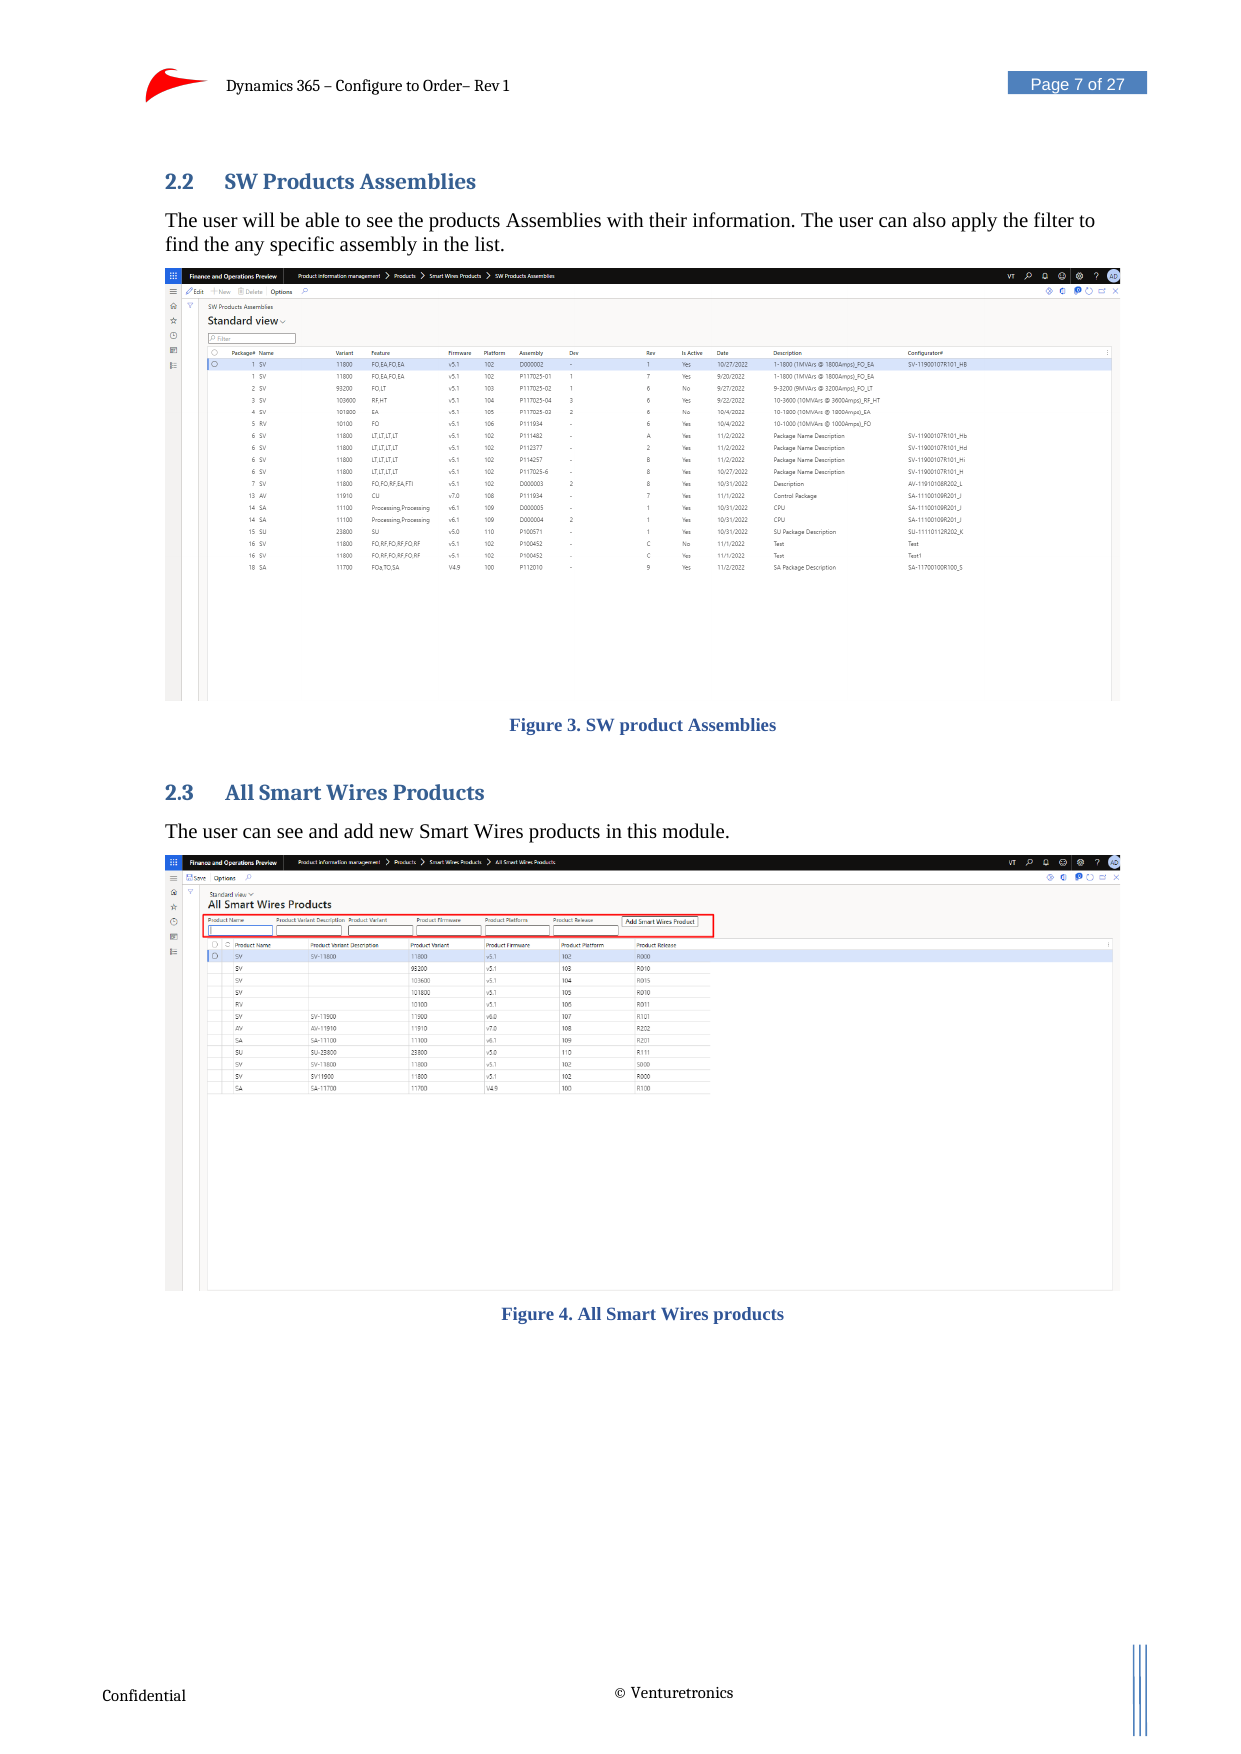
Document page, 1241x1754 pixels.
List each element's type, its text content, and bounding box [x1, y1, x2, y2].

text Figure 3. SW product Assemblies [165, 713, 1120, 735]
subtitle SW Products Assemblies [165, 169, 1120, 195]
picture [165, 855, 1121, 1291]
subtitle All Smart Wires Products [165, 780, 1120, 806]
text The user can see and add new Smart Wires products in this module. [165, 819, 1120, 843]
picture [141, 64, 210, 104]
text Figure 4. All Smart Wires products [165, 1303, 1120, 1324]
picture [165, 268, 1121, 701]
text The user will be able to see the products Assemblies with their information. The user can also apply the filter to find the any specific assembly in the list. [165, 208, 1120, 256]
